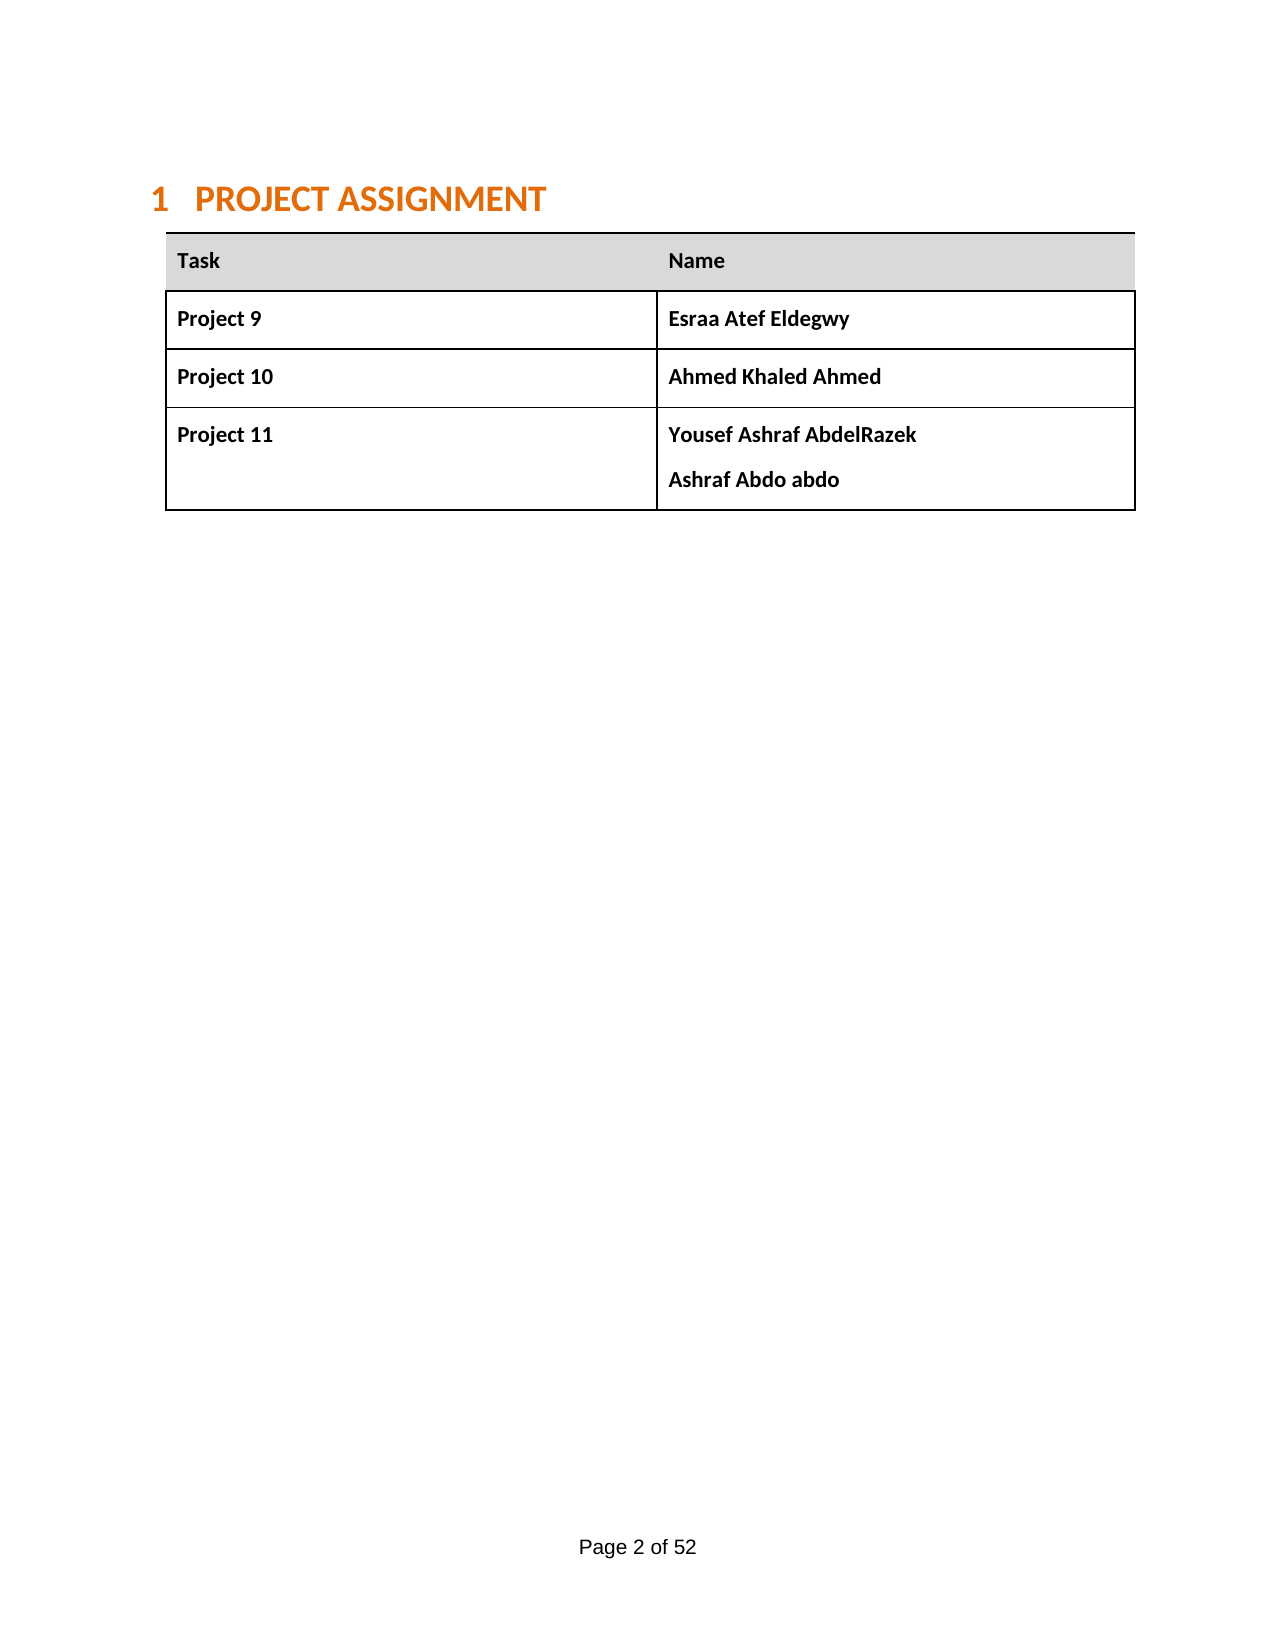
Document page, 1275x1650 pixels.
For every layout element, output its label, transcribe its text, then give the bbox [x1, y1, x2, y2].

table_cell Esraa Atef Eldegwy [658, 292, 1134, 348]
subtitle Project Assignment [150, 175, 1125, 221]
table_header Name [657, 234, 1135, 290]
table_cell Project 10 [167, 350, 656, 406]
table_cell Yousef Ashraf AbdelRazek Ashraf Abdo abdo [658, 408, 1134, 509]
table_cell Project 9 [167, 292, 656, 348]
table_cell Ahmed Khaled Ahmed [658, 350, 1134, 406]
table_cell Project 11 [167, 408, 656, 509]
table_header Task [166, 234, 657, 290]
